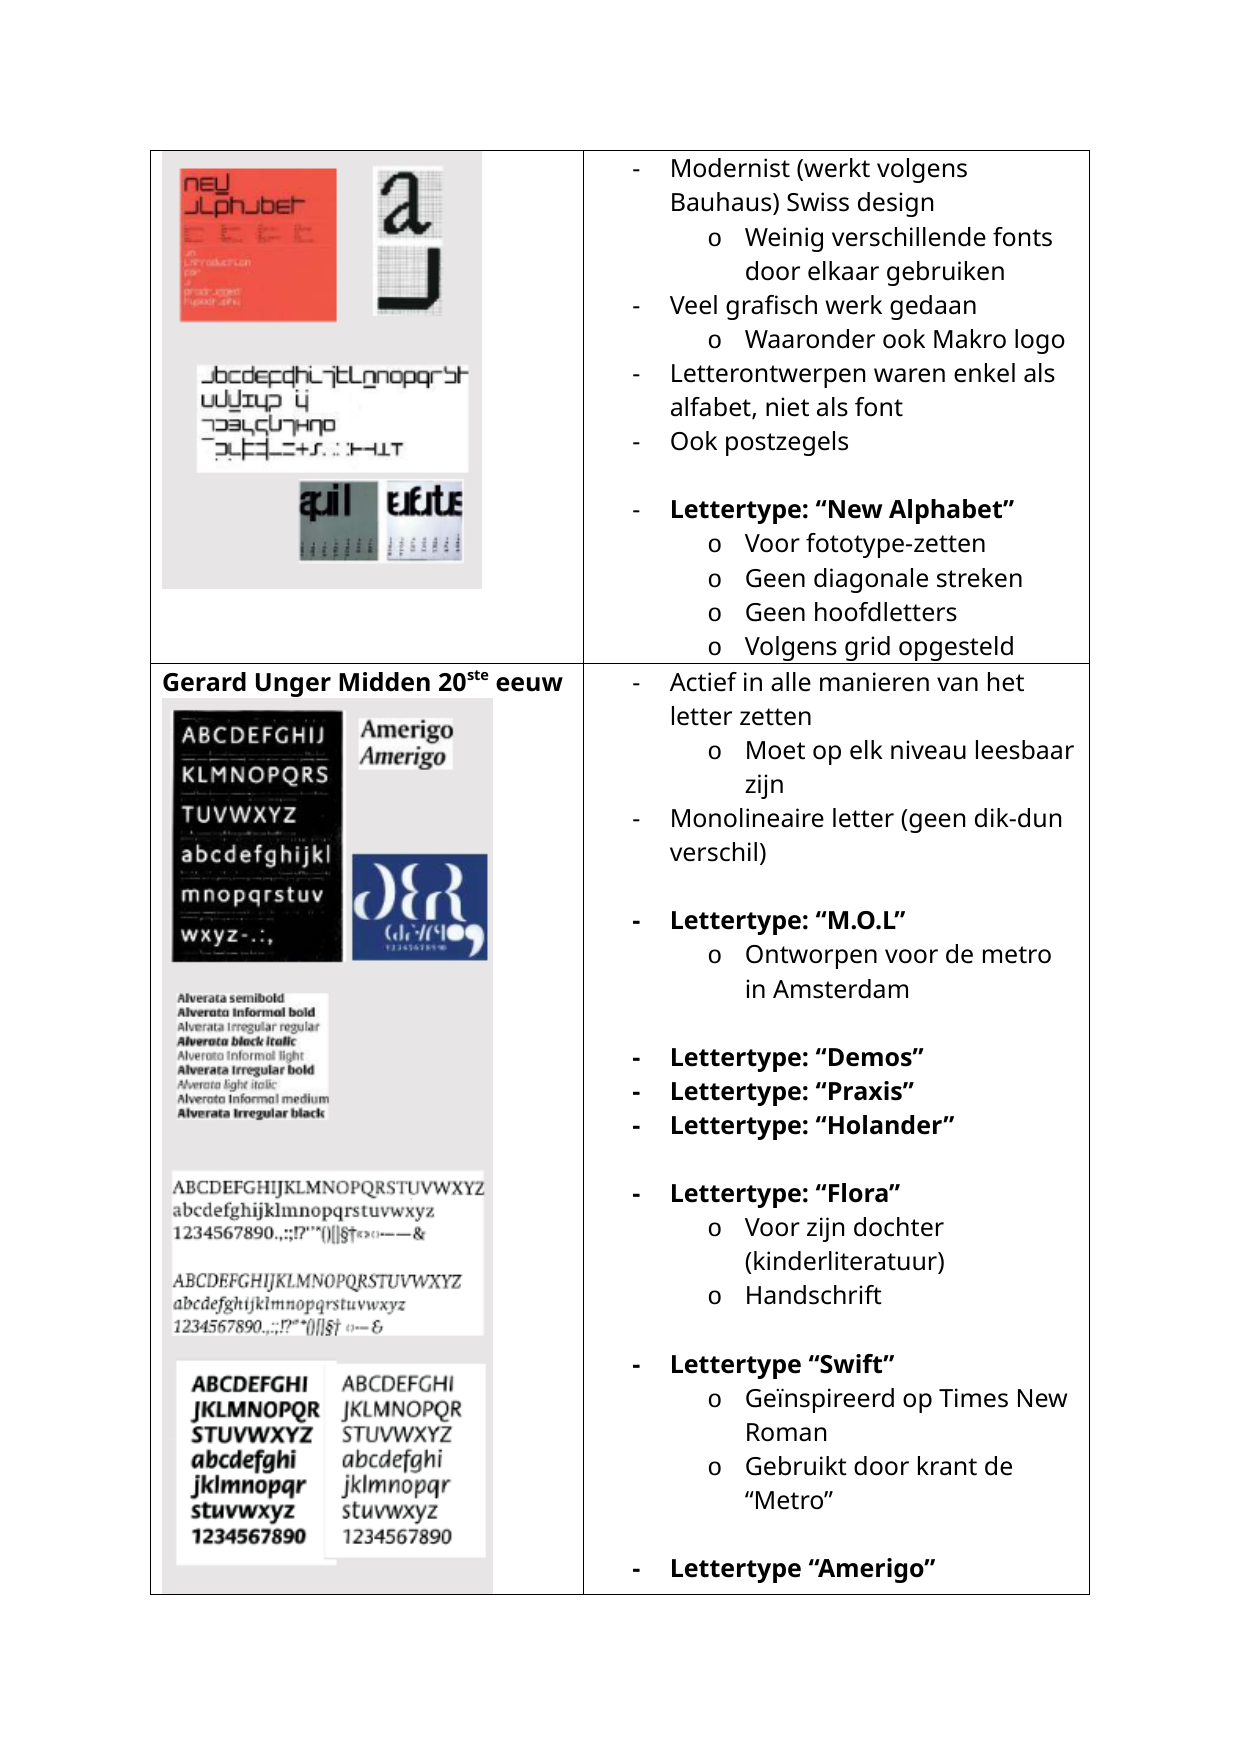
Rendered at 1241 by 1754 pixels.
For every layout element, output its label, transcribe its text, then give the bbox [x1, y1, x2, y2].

picture [161, 698, 493, 1594]
picture [161, 151, 483, 589]
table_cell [151, 664, 583, 1594]
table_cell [584, 151, 1089, 663]
table_cell Wim Crouwel [151, 151, 583, 663]
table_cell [584, 664, 1089, 1594]
